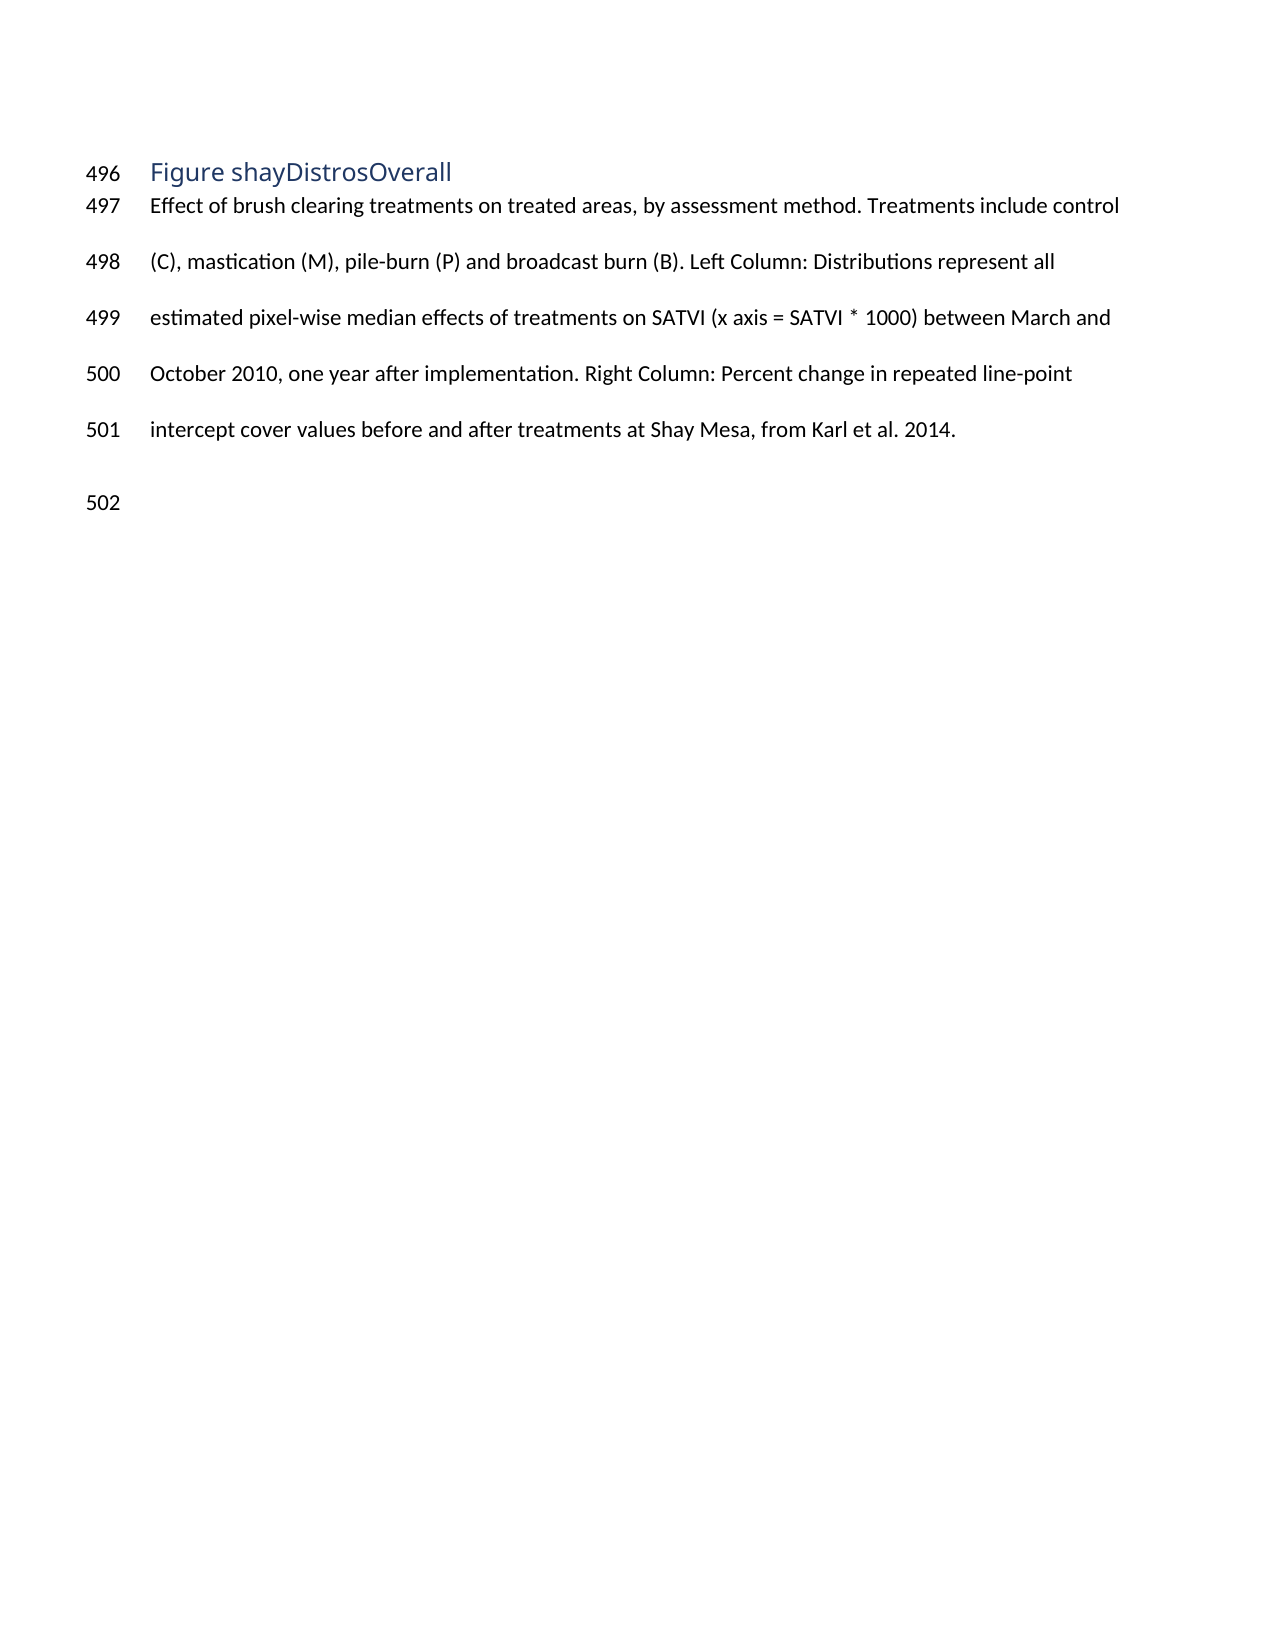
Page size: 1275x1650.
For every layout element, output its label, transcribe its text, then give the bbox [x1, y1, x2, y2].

text Effect of brush clearing treatments on treated areas, by assessment method. Treatments include control (C), mastication (M), pile-burn (P) and broadcast burn (B). Left Column: Distributions represent all estimated pixel-wise median effects of treatments on SATVI (x axis = SATVI * 1000) between March and October 2010, one year after implementation. Right Column: Percent change in repeated line-point intercept cover values before and after treatments at Shay Mesa, from Karl et al. 2014. [150, 191, 1125, 443]
subtitle Figure shayDistrosOverall [150, 154, 1125, 188]
